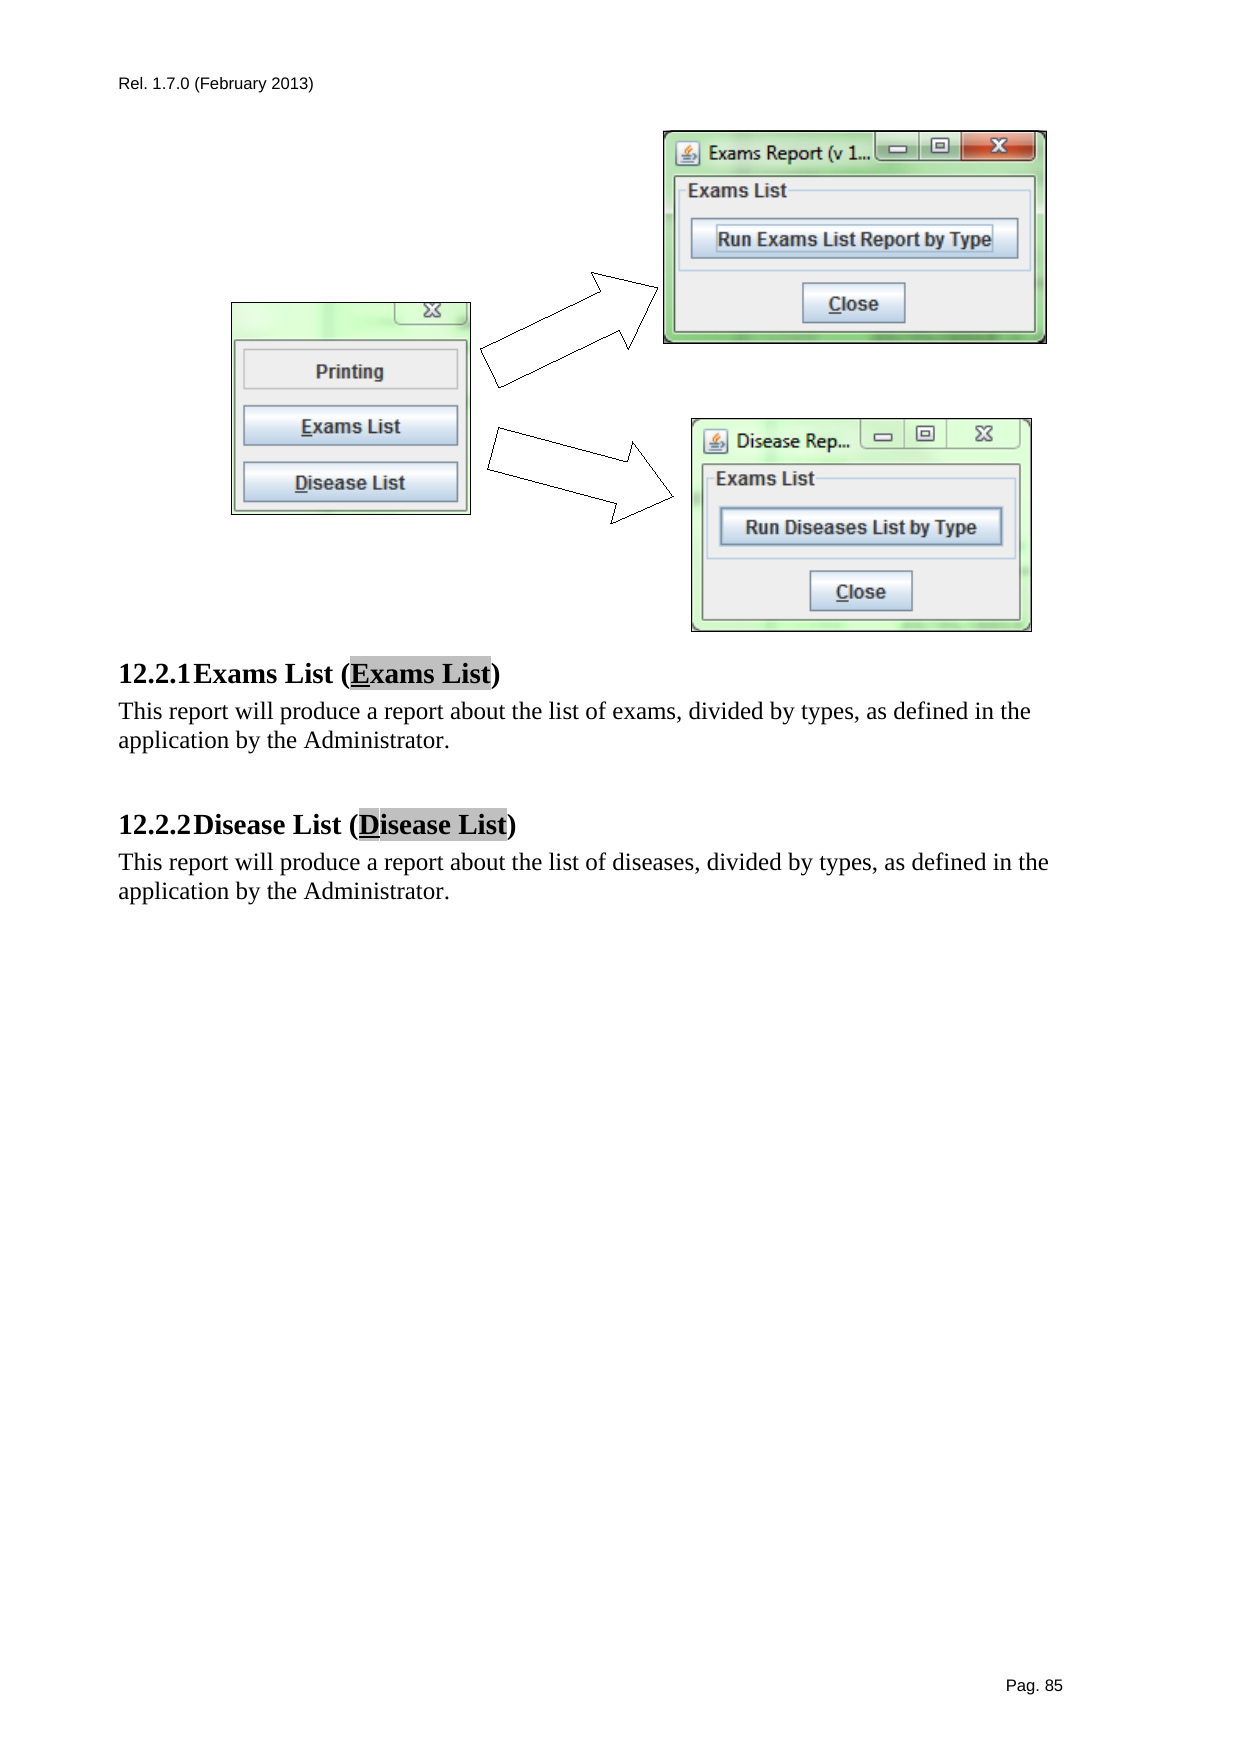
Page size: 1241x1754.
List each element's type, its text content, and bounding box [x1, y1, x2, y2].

picture [664, 132, 1046, 343]
subtitle Exams List (Exams List) [491, 656, 1122, 690]
picture [692, 419, 1031, 631]
text This report will produce a report about the list of diseases, divided by types, as defined in the application by the Administrator. [118, 847, 1122, 905]
subtitle Exams List (Exams List) [118, 656, 350, 690]
picture [232, 303, 470, 514]
subtitle Disease List (Disease List) [118, 807, 1122, 841]
text This report will produce a report about the list of exams, divided by types, as defined in the application by the Administrator. [118, 696, 1122, 754]
